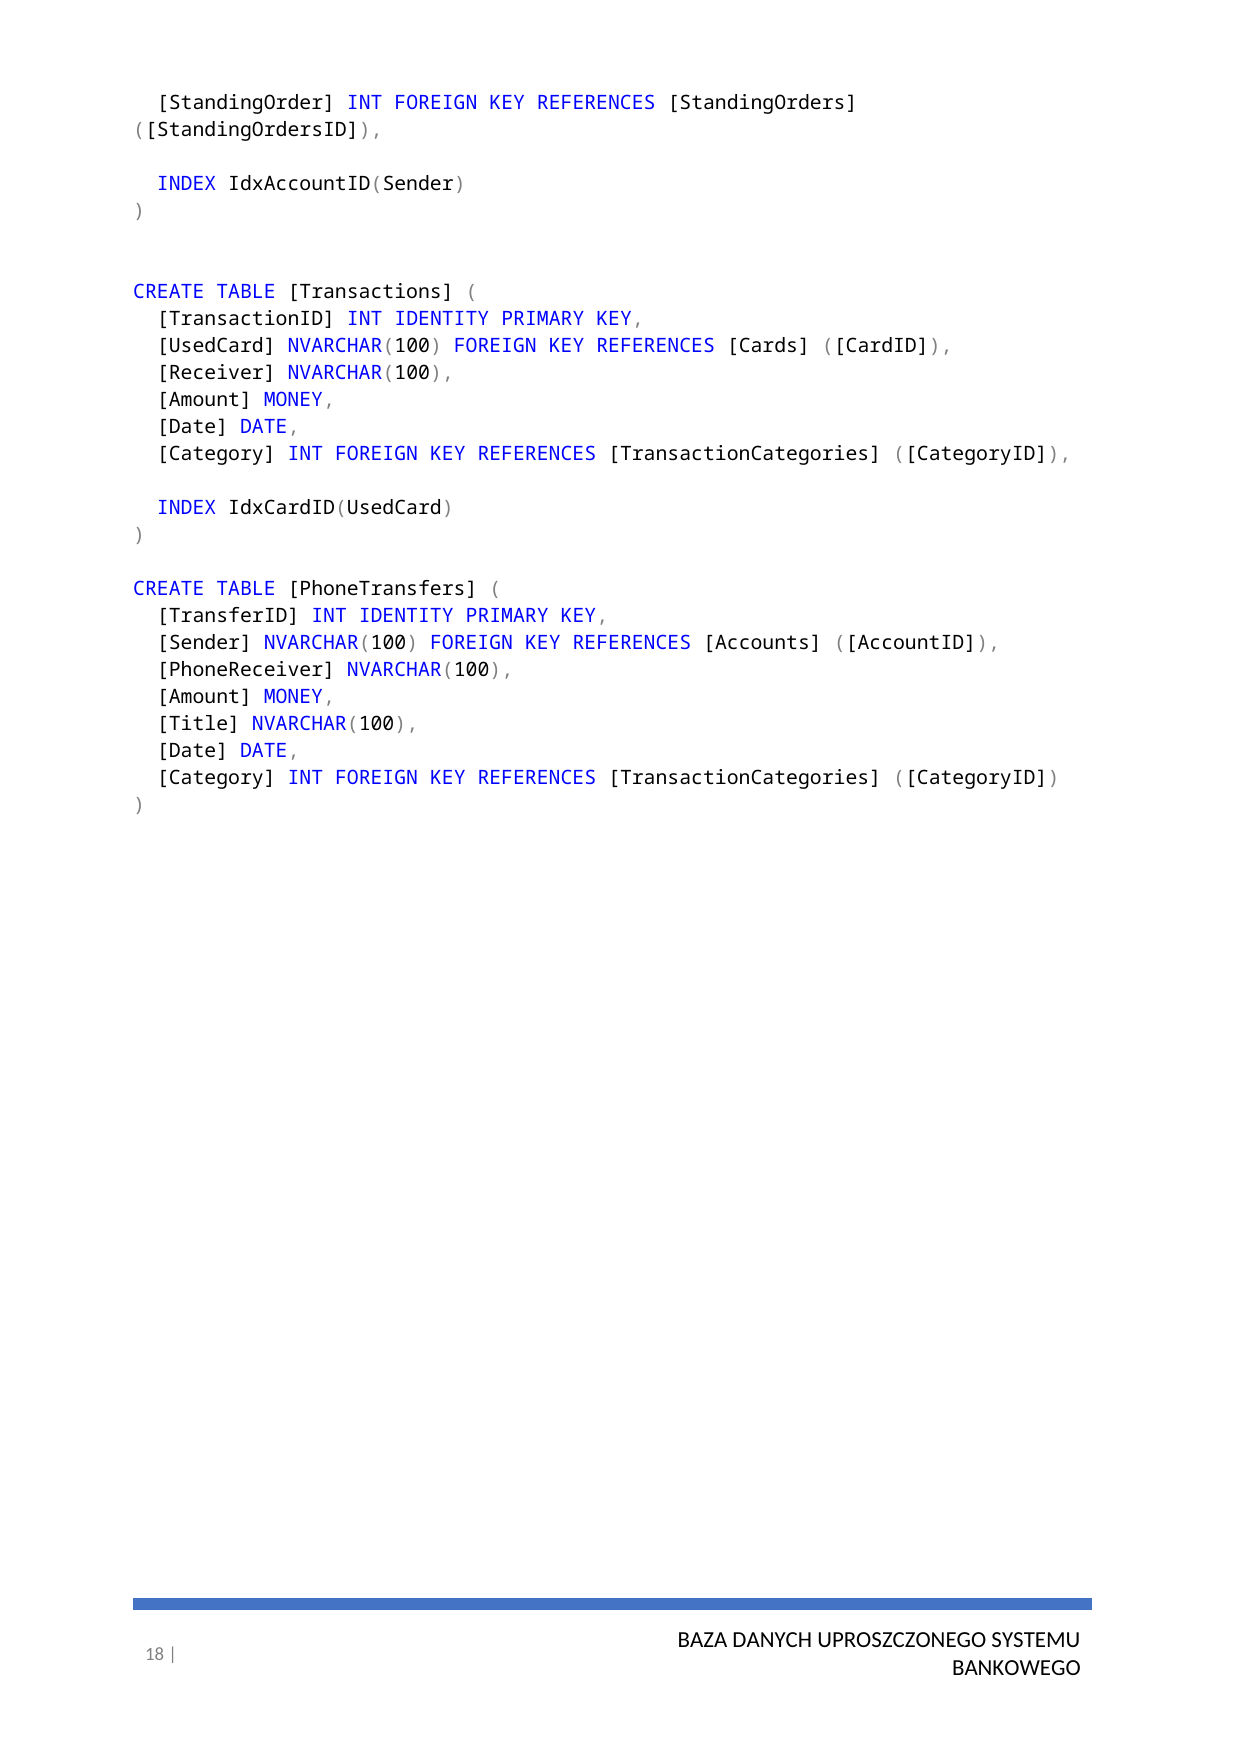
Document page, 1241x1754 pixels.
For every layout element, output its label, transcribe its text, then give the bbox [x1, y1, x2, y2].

text [Title] NVARCHAR(100), [133, 709, 1092, 736]
text [Amount] MONEY, [133, 682, 1092, 709]
text ) [133, 790, 1092, 817]
text [Category] INT FOREIGN KEY REFERENCES [TransactionCategories] ([CategoryID]) [133, 763, 1092, 790]
text [Date] DATE, [133, 736, 1092, 763]
text INDEX IdxAccountID(Sender) [133, 169, 1092, 197]
text [Amount] MONEY, [133, 385, 1092, 412]
text ) [133, 520, 1092, 547]
text [Sender] NVARCHAR(100) FOREIGN KEY REFERENCES [Accounts] ([AccountID]), [133, 628, 1092, 655]
text [Date] DATE, [133, 412, 1092, 439]
text INDEX IdxCardID(UsedCard) [133, 493, 1092, 520]
text [TransferID] INT IDENTITY PRIMARY KEY, [133, 601, 1092, 628]
text [StandingOrder] INT FOREIGN KEY REFERENCES [StandingOrders] ([StandingOrdersID]), [133, 89, 1092, 143]
text [Receiver] NVARCHAR(100), [133, 358, 1092, 385]
text [PhoneReceiver] NVARCHAR(100), [133, 655, 1092, 682]
text ) [133, 197, 1092, 223]
text [Category] INT FOREIGN KEY REFERENCES [TransactionCategories] ([CategoryID]), [133, 439, 1092, 466]
text CREATE TABLE [PhoneTransfers] ( [133, 574, 1092, 601]
text [UsedCard] NVARCHAR(100) FOREIGN KEY REFERENCES [Cards] ([CardID]), [133, 331, 1092, 358]
text [TransactionID] INT IDENTITY PRIMARY KEY, [133, 304, 1092, 331]
text CREATE TABLE [Transactions] ( [133, 277, 1092, 304]
